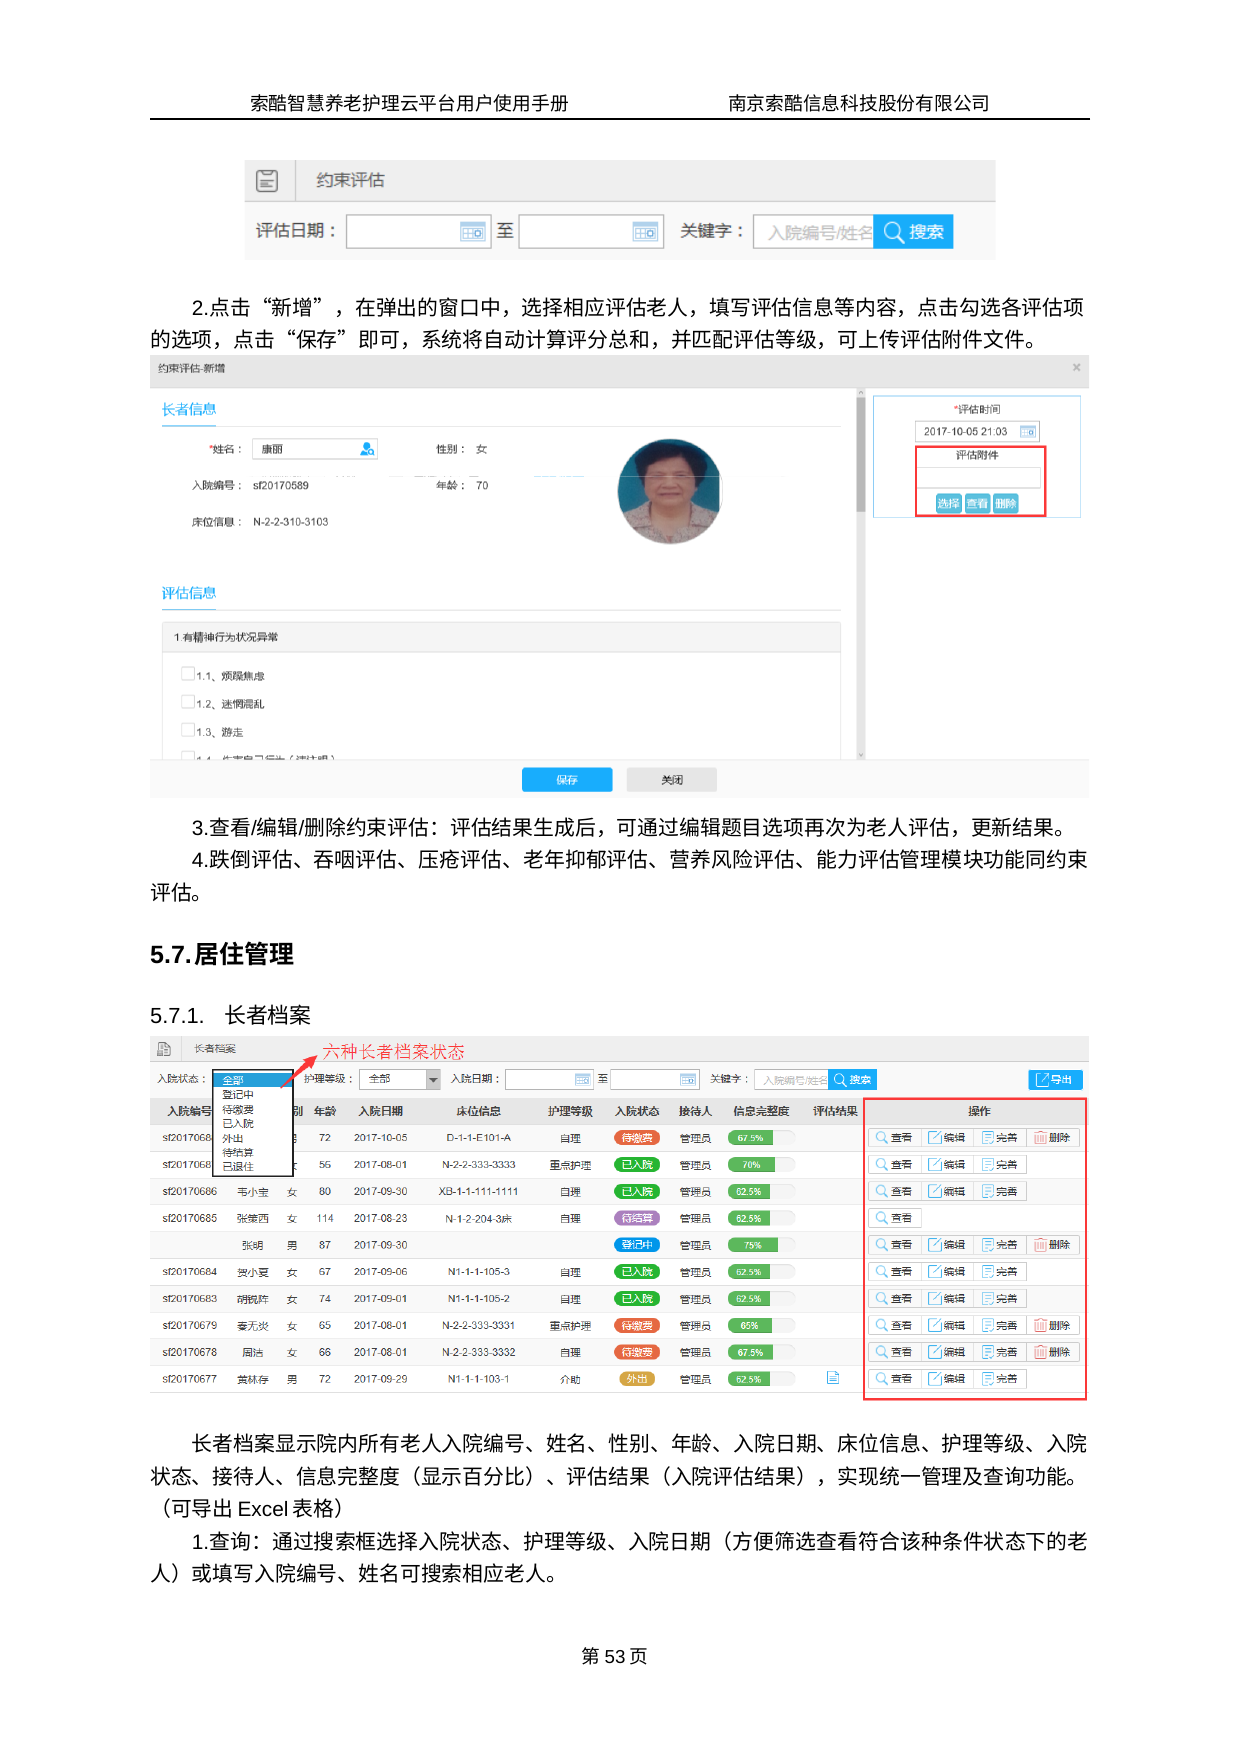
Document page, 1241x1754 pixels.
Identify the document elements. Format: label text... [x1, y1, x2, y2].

subtitle 长者档案 [150, 997, 1090, 1030]
subtitle 居住管理 [150, 920, 1090, 985]
text 4.跌倒评估、吞咽评估、压疮评估、老年抑郁评估、营养风险评估、能力评估管理模块功能同约束评估。 [150, 842, 1090, 907]
text 长者档案显示院内所有老人入院编号、姓名、性别、年龄、入院日期、床位信息、护理等级、入院状态、接待人、信息完整度（显示百分比）、评估结果（入院评估结果），实现统一管理及查询功能。（可导出Excel表格） [150, 1426, 1090, 1524]
text 3.查看/编辑/删除约束评估：评估结果生成后，可通过编辑题目选项再次为老人评估，更新结果。 [150, 810, 1090, 842]
picture [150, 1036, 1089, 1406]
text 1.查询：通过搜索框选择入院状态、护理等级、入院日期（方便筛选查看符合该种条件状态下的老人）或填写入院编号、姓名可搜索相应老人。 [150, 1524, 1090, 1589]
picture [244, 160, 996, 260]
text 2.点击“新增”，在弹出的窗口中，选择相应评估老人，填写评估信息等内容，点击勾选各评估项的选项，点击“保存”即可，系统将自动计算评分总和，并匹配评估等级，可上传评估附件文件。 [150, 290, 1090, 355]
picture [150, 355, 1090, 798]
